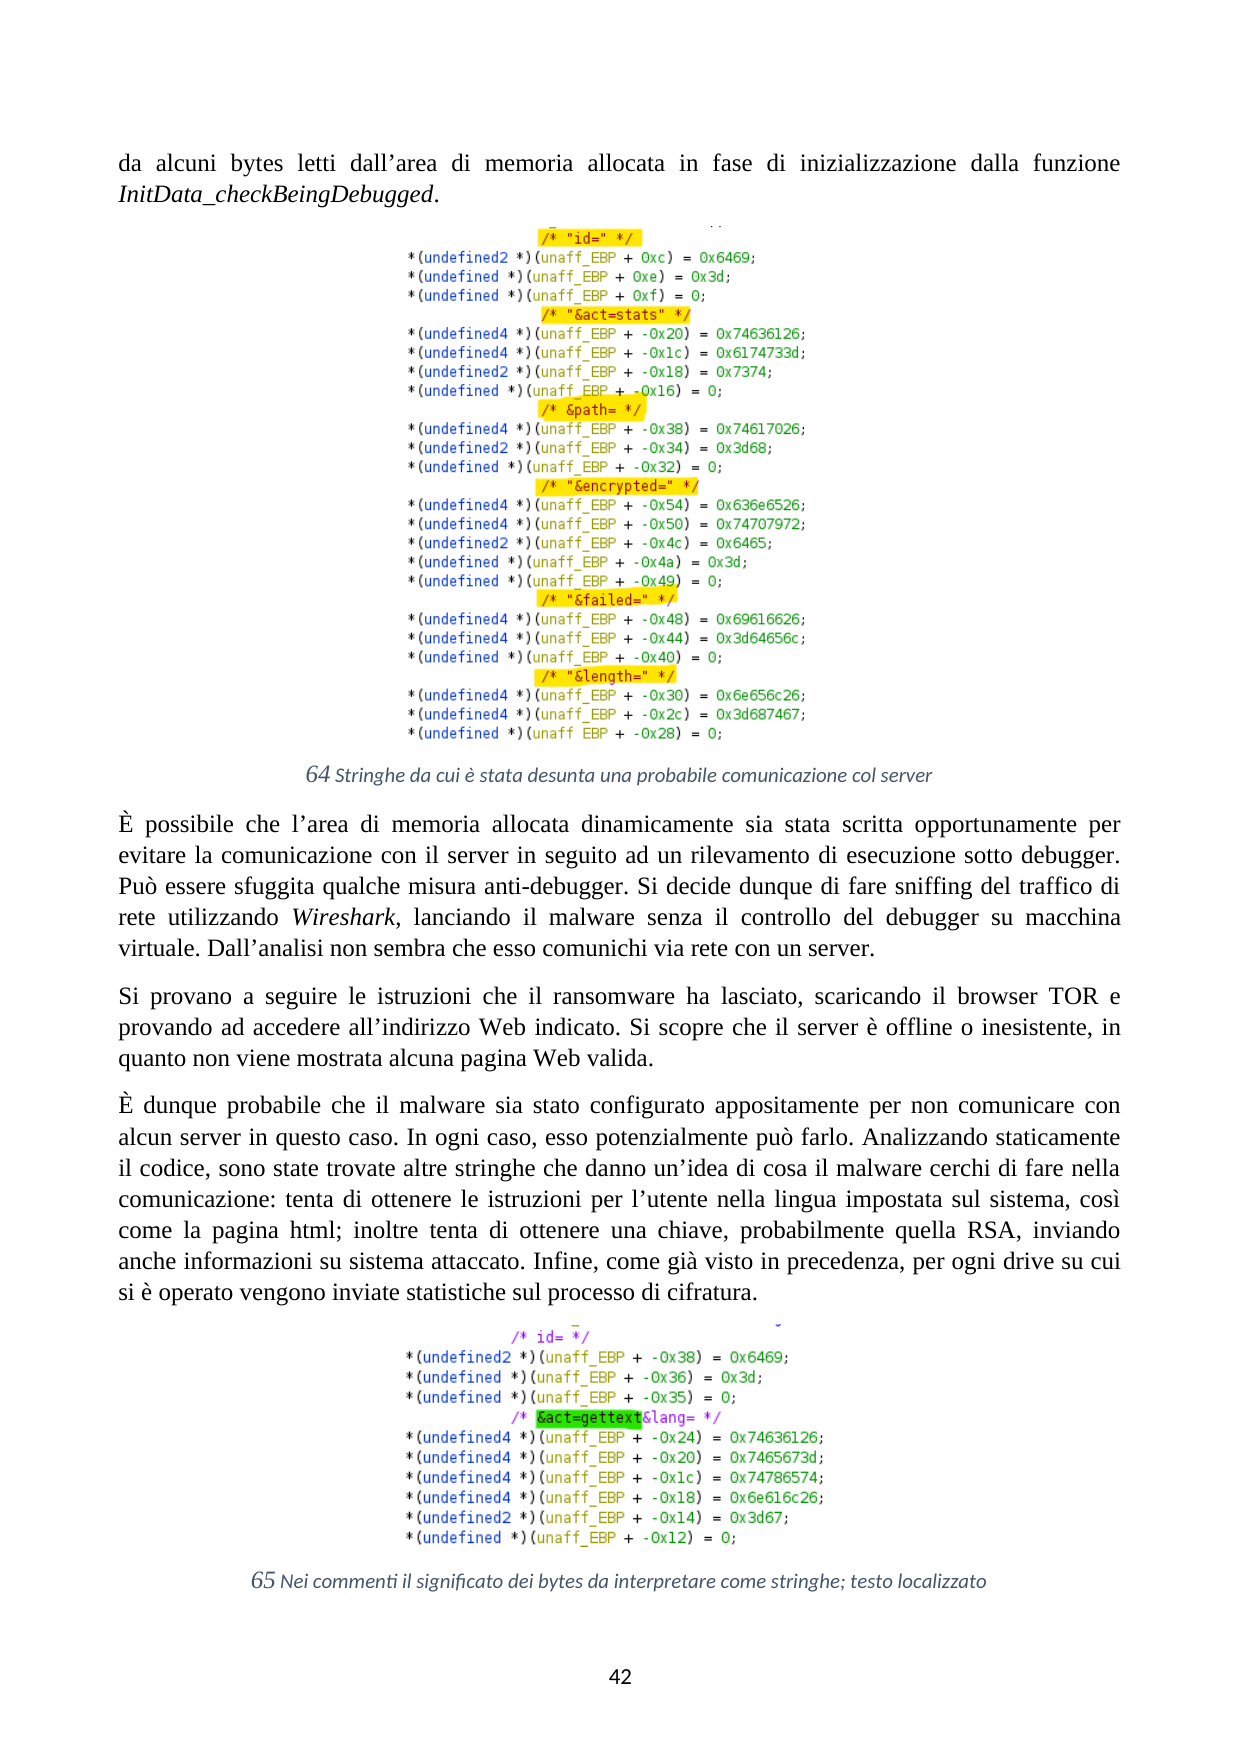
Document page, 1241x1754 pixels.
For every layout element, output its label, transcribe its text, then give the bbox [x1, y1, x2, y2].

text 64 Stringhe da cui è stata desunta una probabile comunicazione col server [118, 759, 1122, 788]
text 65 Nei commenti il significato dei bytes da interpretare come stringhe; testo localizzato [118, 1565, 1122, 1594]
picture [404, 1324, 836, 1547]
text È dunque probabile che il malware sia stato configurato appositamente per non comunicare con alcun server in questo caso. In ogni caso, esso potenzialmente può farlo. Analizzando staticamente il codice, sono state trovate altre stringhe che danno un’idea di cosa il malware cerchi di fare nella comunicazione: tenta di ottenere le istruzioni per l’utente nella lingua impostata sul sistema, così come la pagina html; inoltre tenta di ottenere una chiave, probabilmente quella RSA, inviando anche informazioni su sistema attaccato. Infine, come già visto in precedenza, per ogni drive su cui si è operato vengono inviate statistiche sul processo di cifratura. [118, 1091, 1122, 1306]
picture [405, 226, 835, 741]
text È possibile che l’area di memoria allocata dinamicamente sia stata scritta opportunamente per evitare la comunicazione con il server in seguito ad un rilevamento di esecuzione sotto debugger. Può essere sfuggita qualche misura anti-debugger. Si decide dunque di fare sniffing del traffico di rete utilizzando Wireshark, lanciando il malware senza il controllo del debugger su macchina virtuale. Dall’analisi non sembra che esso comunichi via rete con un server. [118, 809, 1122, 962]
text Si provano a seguire le istruzioni che il ransomware ha lasciato, scaricando il browser TOR e provando ad accedere all’indirizzo Web indicato. Si scopre che il server è offline o inesistente, in quanto non viene mostrata alcuna pagina Web valida. [118, 981, 1122, 1072]
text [118, 148, 1122, 207]
